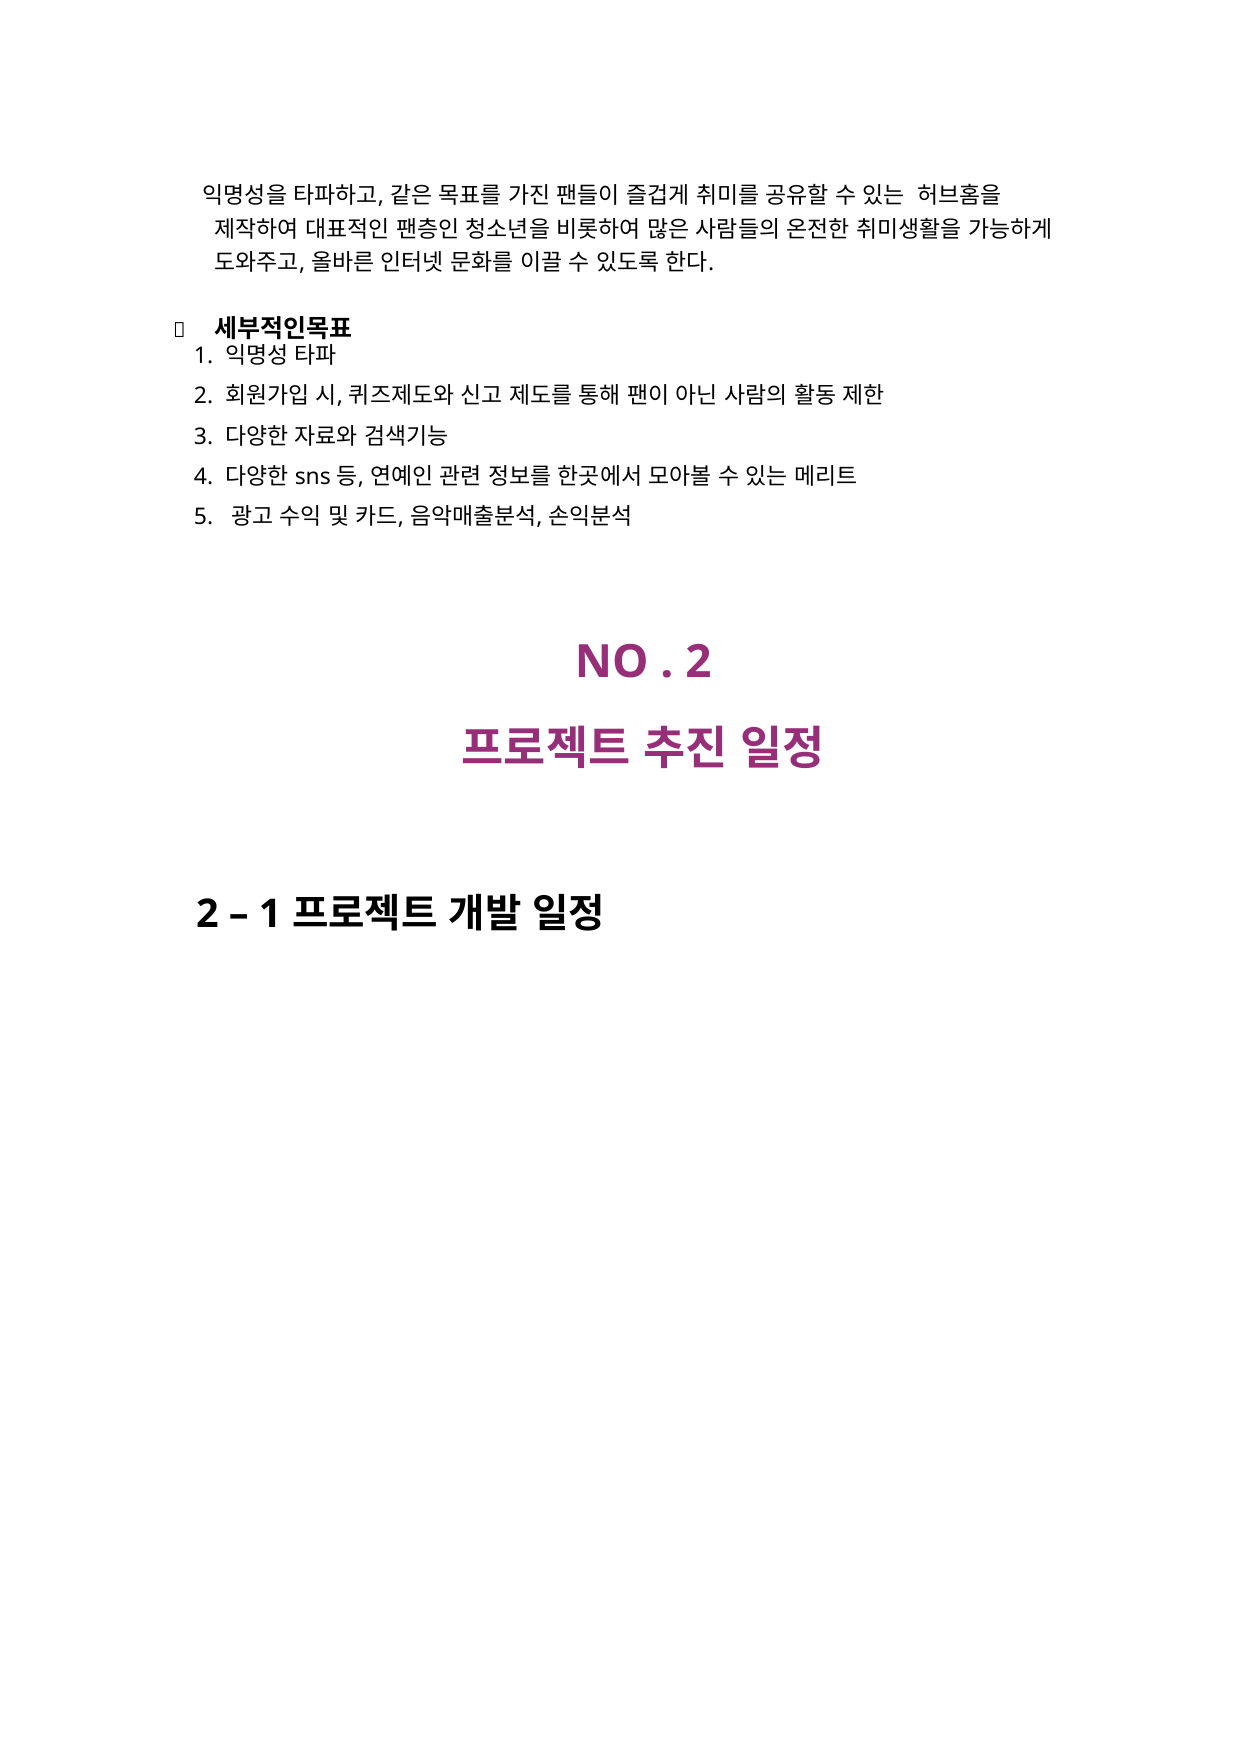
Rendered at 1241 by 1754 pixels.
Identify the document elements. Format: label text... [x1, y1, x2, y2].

list 세부적인목표 [173, 308, 1090, 344]
text 5. 광고 수익 및 카드, 음악매출분석, 손익분석 [171, 506, 1090, 529]
list 익명성을 타파하고, 같은 목표를 가진 팬들이 즐겁게 취미를 공유할 수 있는 허브홈을 제작하여 대표적인 팬층인 청소년을 비롯하여 많은 사람들의 온전한 취미생활을 가능하게 도와주고, 올바른 인터넷 문화를 이끌 수 있도록 한다. [173, 177, 1090, 277]
text 프로젝트 추진 일정 [150, 712, 1090, 778]
text 4. 다양한 sns 등, 연예인 관련 정보를 한곳에서 모아볼 수 있는 메리트 [171, 466, 1090, 489]
text 2. 회원가입 시, 퀴즈제도와 신고 제도를 통해 팬이 아닌 사람의 활동 제한 [171, 385, 1090, 408]
text 1. 익명성 타파 [171, 344, 1090, 368]
text 3. 다양한 자료와 검색기능 [171, 425, 1090, 449]
text NO . 2 [150, 629, 1090, 691]
text 2 – 1 프로젝트 개발 일정 [150, 881, 1090, 939]
